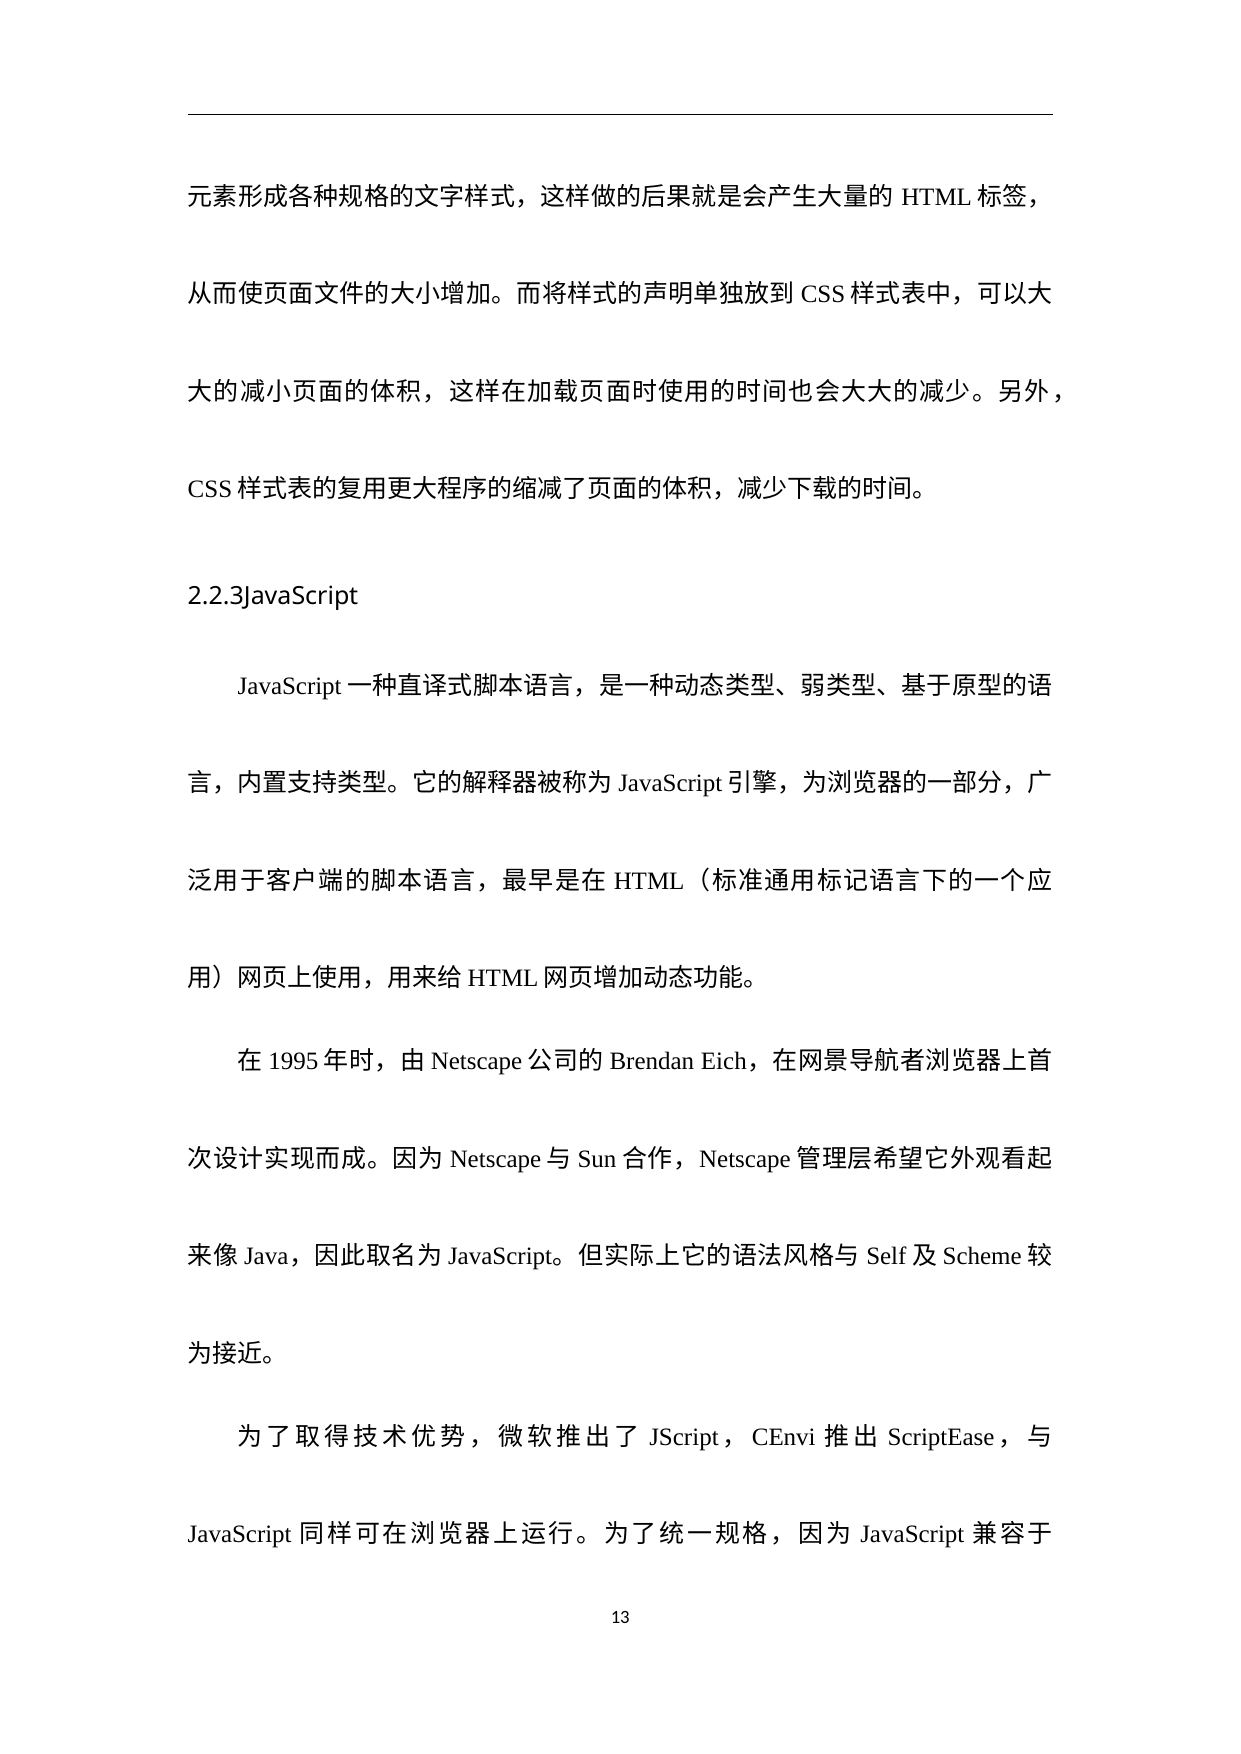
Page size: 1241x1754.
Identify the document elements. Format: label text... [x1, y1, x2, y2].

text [187, 1402, 1053, 1564]
title 2.2.3JavaScript [187, 563, 1053, 628]
text 在1995年时，由Netscape公司的Brendan Eich，在网景导航者浏览器上首次设计实现而成。因为Netscape与Sun合作，Netscape管理层希望它外观看起来像Java，因此取名为JavaScript。但实际上它的语法风格与Self及Scheme较为接近。 [187, 1026, 1053, 1384]
text JavaScript一种直译式脚本语言，是一种动态类型、弱类型、基于原型的语言，内置支持类型。它的解释器被称为JavaScript引擎，为浏览器的一部分，广泛用于客户端的脚本语言，最早是在HTML（标准通用标记语言下的一个应用）网页上使用，用来给HTML网页增加动态功能。 [187, 651, 1053, 1008]
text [187, 162, 1053, 519]
